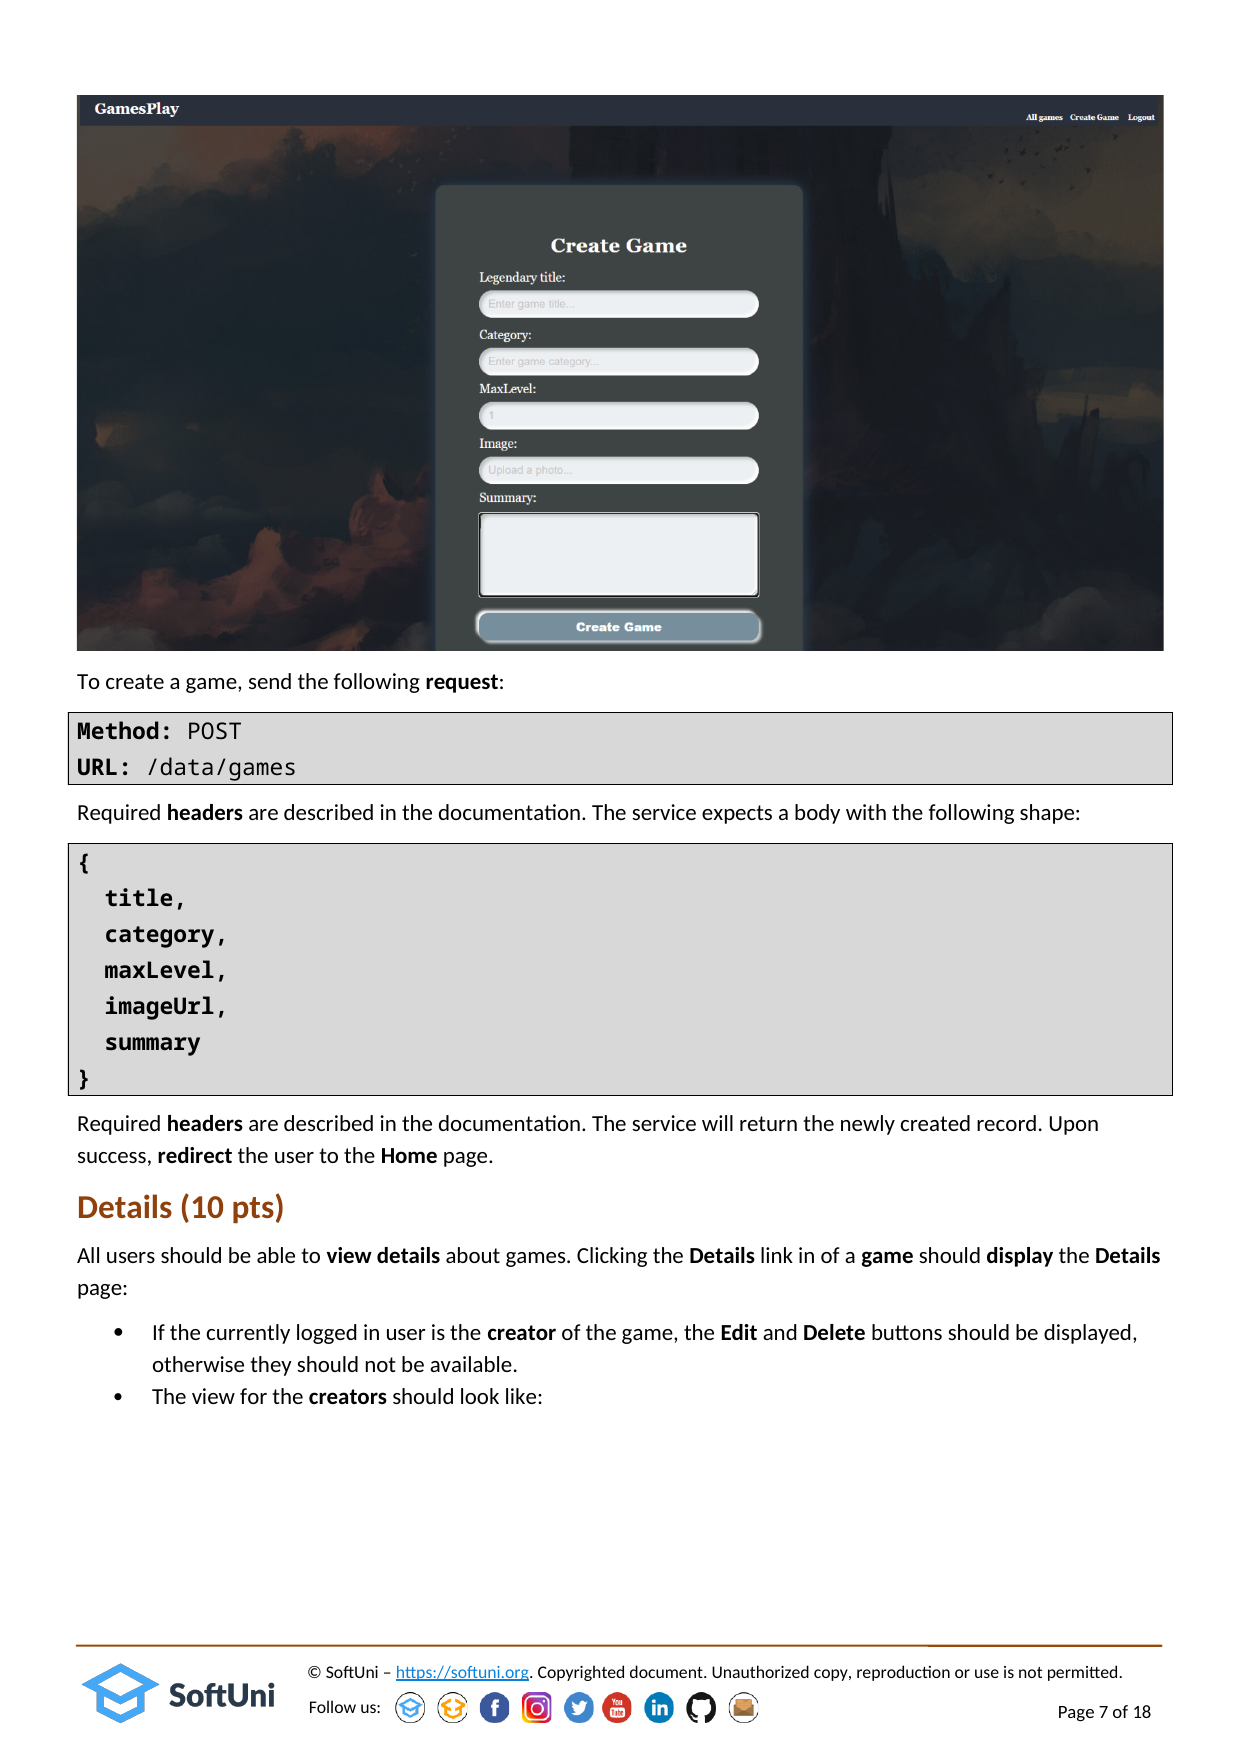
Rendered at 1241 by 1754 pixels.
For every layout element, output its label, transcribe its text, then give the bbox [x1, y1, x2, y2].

picture [437, 1692, 468, 1723]
text To create a game, send the following request: [77, 667, 1163, 695]
picture [395, 1692, 425, 1723]
text { [69, 844, 1172, 877]
picture [665, 1692, 674, 1701]
subtitle Details (10 pts) [77, 1186, 1163, 1227]
text category, [69, 915, 1172, 949]
picture [644, 1692, 654, 1702]
text title, [69, 879, 1172, 913]
text URL: /data/games [69, 748, 1172, 784]
picture [728, 1692, 759, 1723]
text } [69, 1058, 1172, 1095]
text Required headers are described in the documentation. The service expects a body with the following shape: [77, 798, 1163, 826]
picture [564, 1692, 594, 1723]
picture [666, 1715, 674, 1723]
text All users should be able to view details about games. Clicking the Details link in of a game should display the Details page: [77, 1241, 1163, 1301]
text imageUrl, [69, 987, 1172, 1021]
picture [602, 1692, 632, 1723]
picture [644, 1713, 652, 1723]
text Method: POST [69, 713, 1172, 746]
text Required headers are described in the documentation. The service will return the newly created record. Upon success, redirect the user to the Home page. [77, 1109, 1163, 1169]
picture [686, 1692, 716, 1723]
text maxLevel, [69, 951, 1172, 985]
picture [76, 95, 1164, 651]
picture [479, 1692, 510, 1723]
list The view for the creators should look like: [114, 1382, 1163, 1410]
list If the currently logged in user is the creator of the game, the Edit and Delete buttons should be displayed, otherwise they should not be available. [114, 1318, 1163, 1378]
text summary [69, 1023, 1172, 1057]
picture [75, 1658, 281, 1729]
picture [522, 1692, 552, 1723]
picture [658, 1705, 667, 1715]
